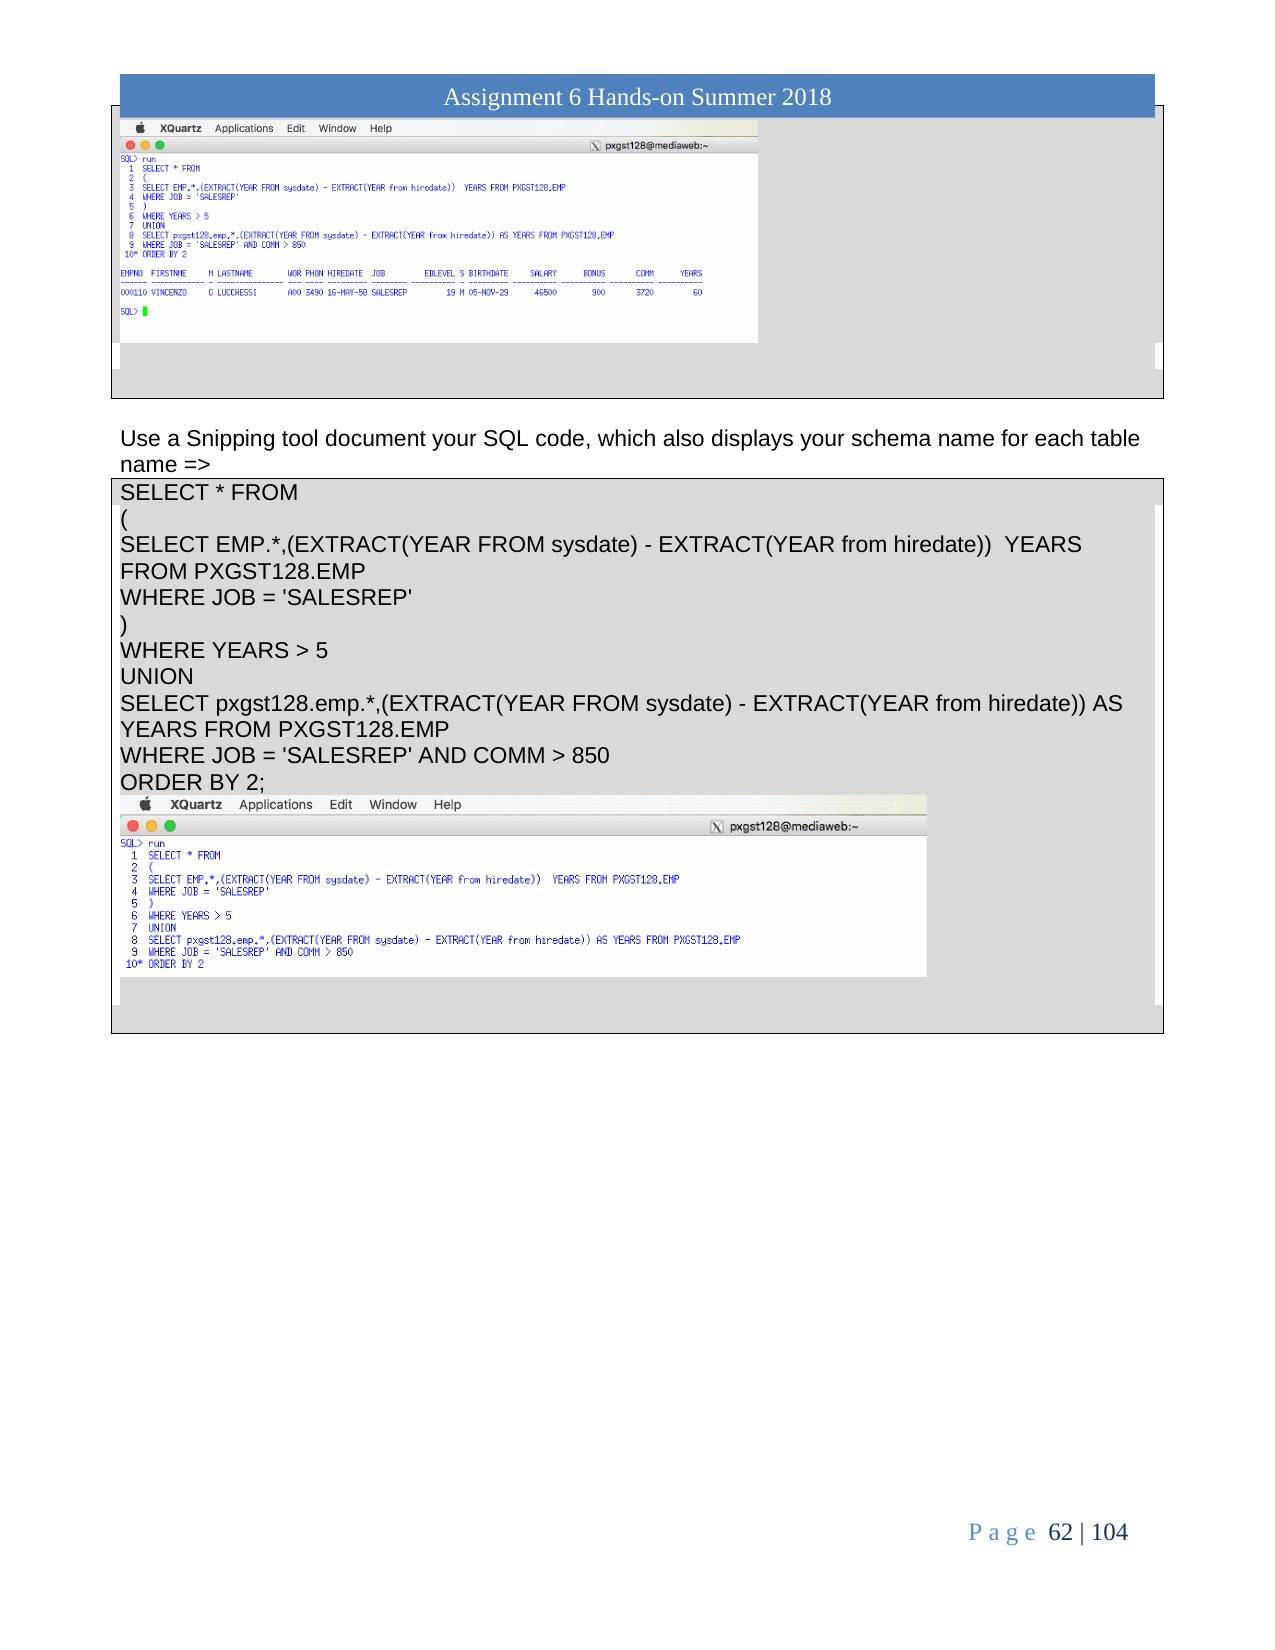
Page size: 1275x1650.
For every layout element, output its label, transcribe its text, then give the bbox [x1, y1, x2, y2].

text UNION [120, 663, 1155, 689]
text SELECT pxgst128.emp.*,(EXTRACT(YEAR FROM sysdate) - EXTRACT(YEAR from hiredate)) AS YEARS FROM PXGST128.EMP [120, 689, 1155, 742]
text ) [120, 611, 1155, 637]
text WHERE JOB = 'SALESREP' AND COMM > 850 [120, 742, 1155, 769]
text Use a Snipping tool document your SQL code, which also displays your schema name for each table name => [120, 425, 1155, 478]
text WHERE YEARS > 5 [120, 637, 1155, 663]
text ( [120, 505, 1155, 531]
picture [120, 120, 758, 343]
text WHERE JOB = 'SALESREP' [120, 584, 1155, 611]
text SELECT * FROM [112, 479, 1163, 505]
picture [120, 795, 927, 977]
text ORDER BY 2; [120, 769, 1155, 795]
text SELECT EMP.*,(EXTRACT(YEAR FROM sysdate) - EXTRACT(YEAR from hiredate)) YEARS FROM PXGST128.EMP [120, 531, 1155, 584]
